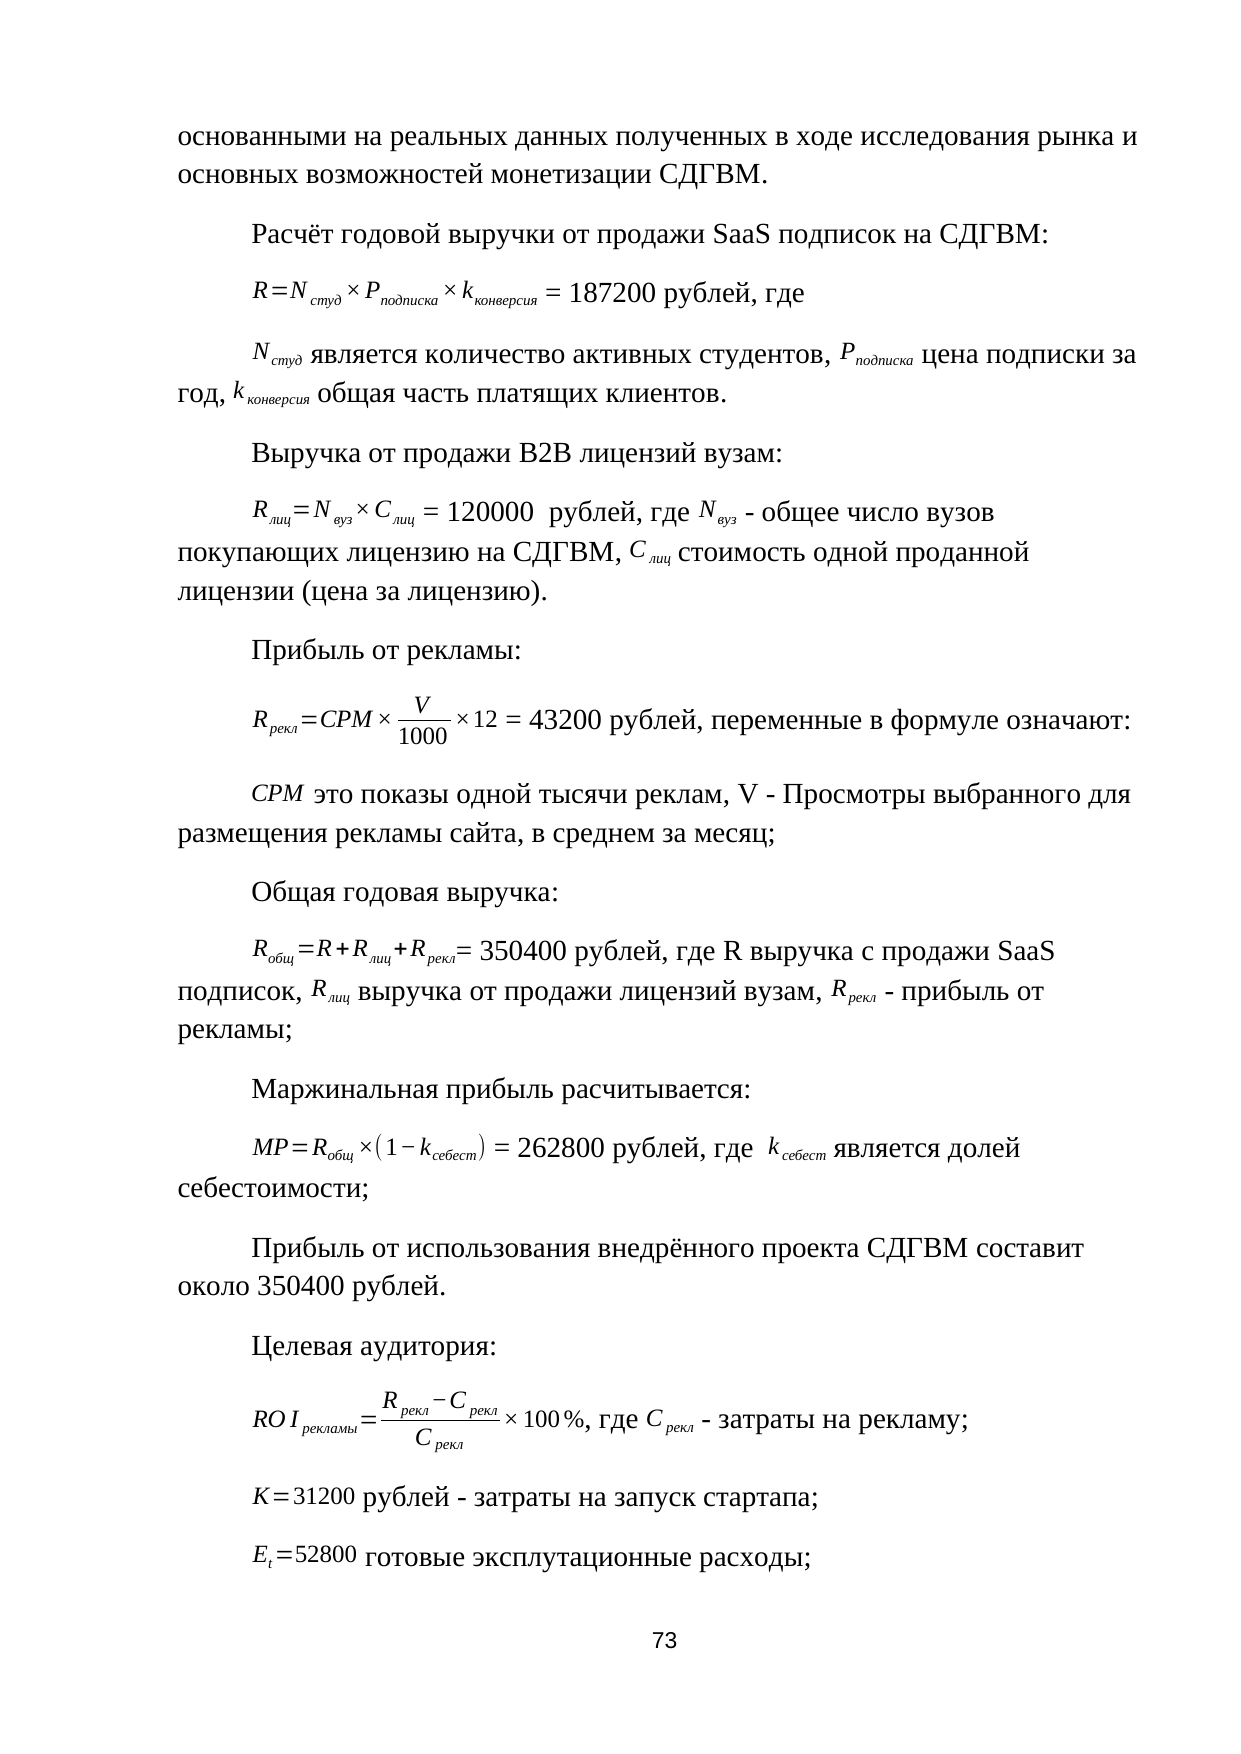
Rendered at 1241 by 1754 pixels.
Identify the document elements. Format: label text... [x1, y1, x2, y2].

text Прибыль от использования внедрённого проекта СДГВМ составит около 350400 рублей. [177, 1230, 1152, 1302]
text = 350400 рублей, где R выручка с продажи SaaS подписок, выручка от продажи лицензий вузам, - прибыль от рекламы; [177, 933, 1152, 1045]
text Прибыль от рекламы: [177, 632, 1152, 666]
text Общая годовая выручка: [177, 874, 1152, 908]
text = 187200 рублей, где [177, 275, 1152, 310]
text = 262800 рублей, где является долей себестоимости; [177, 1130, 1152, 1204]
text является количество активных студентов, цена подписки за год, общая часть платящих клиентов. [177, 336, 1152, 409]
text Выручка от продажи B2B лицензий вузам: [177, 435, 1152, 468]
text = 120000 рублей, где - общее число вузов покупающих лицензию на СДГВМ, стоимость одной проданной лицензии (цена за лицензию). [177, 494, 1152, 606]
text Расчёт годовой выручки от продажи SaaS подписок на СДГВМ: [177, 216, 1152, 249]
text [177, 118, 1152, 190]
text это показы одной тысячи реклам, V - Просмотры выбранного для размещения рекламы сайта, в среднем за месяц; [177, 776, 1152, 848]
text , где - затраты на рекламу; [177, 1387, 1152, 1453]
text рублей - затраты на запуск стартапа; [177, 1479, 1152, 1513]
text Целевая аудитория: [177, 1328, 1152, 1361]
text готовые эксплутационные расходы; [177, 1539, 1152, 1573]
text Маржинальная прибыль расчитывается: [177, 1071, 1152, 1104]
text = 43200 рублей, переменные в формуле означают: [177, 691, 1152, 750]
